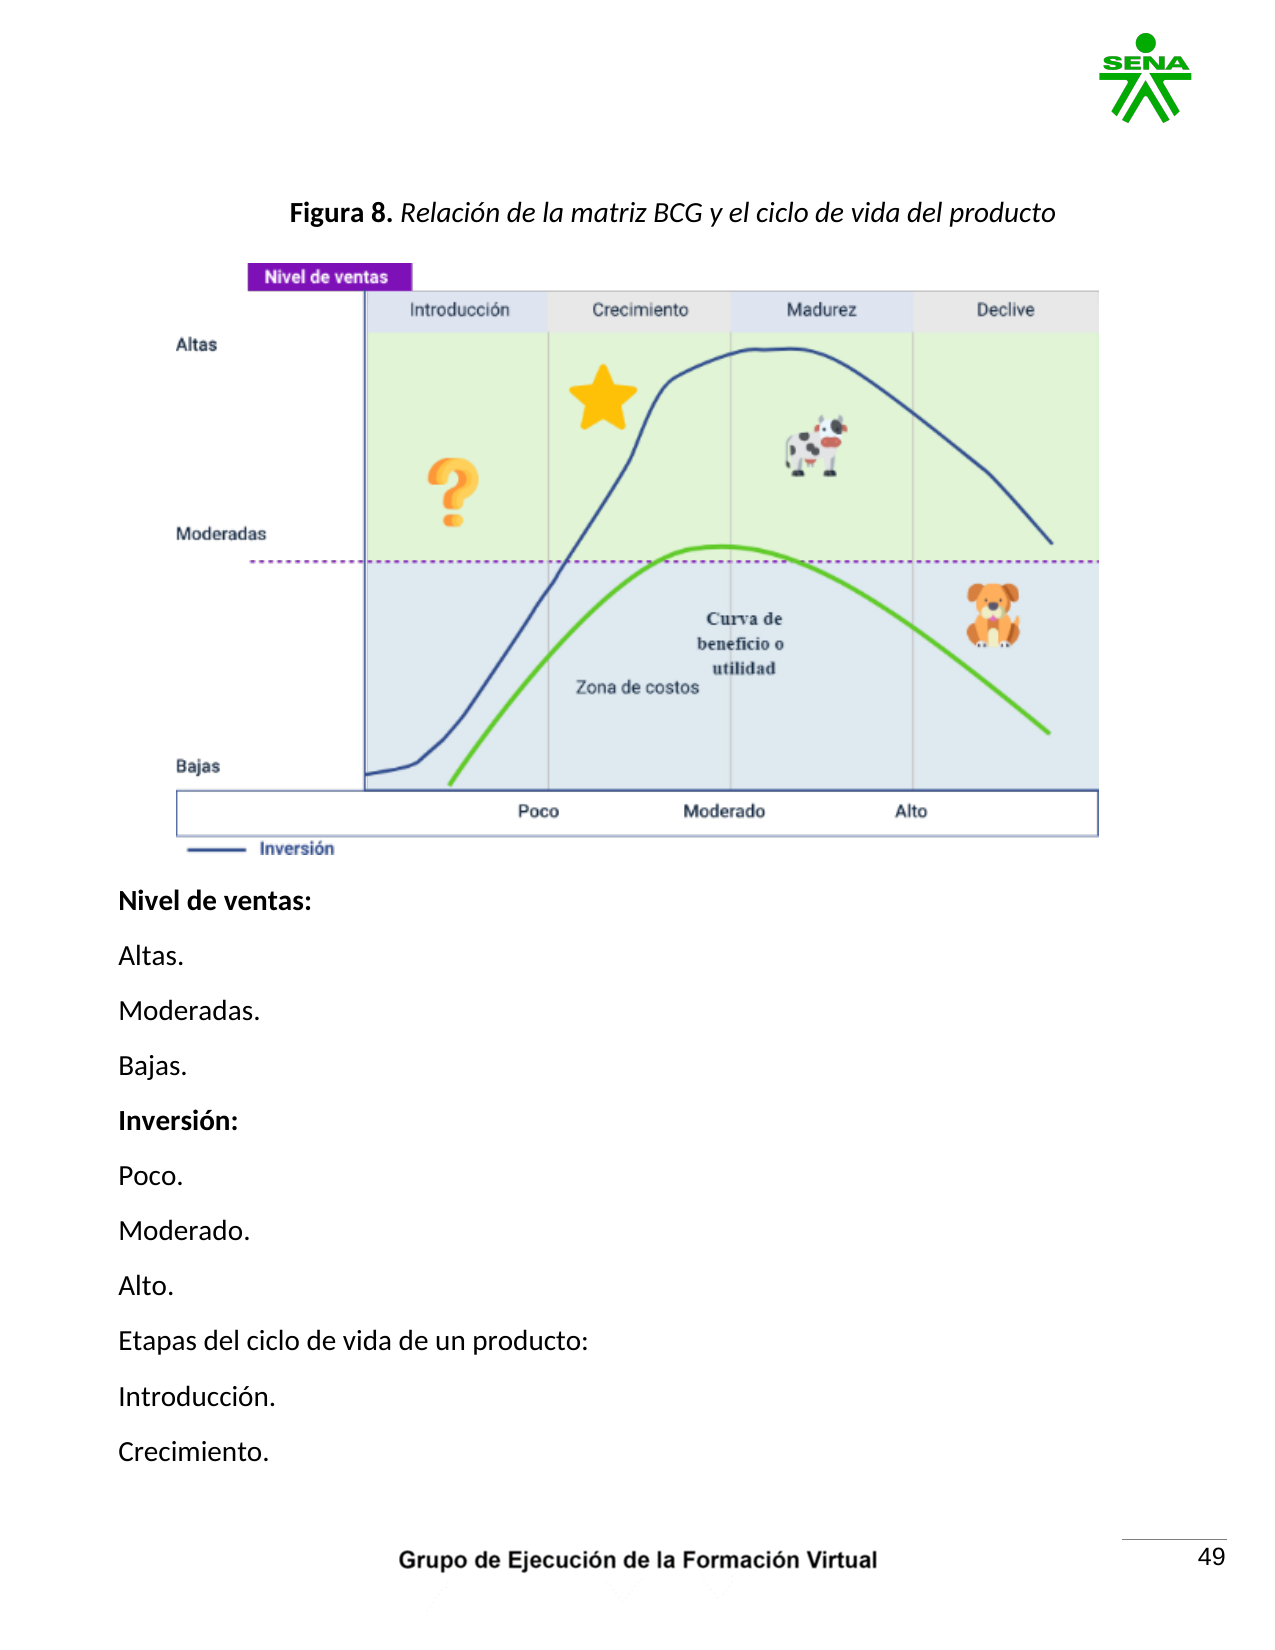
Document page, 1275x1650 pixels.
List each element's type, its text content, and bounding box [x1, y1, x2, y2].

text Altas. [118, 937, 1157, 972]
text Introducción. [118, 1378, 1157, 1413]
text Figura 8. Relación de la matriz BCG y el ciclo de vida del producto [118, 194, 1157, 229]
picture [1099, 33, 1192, 123]
picture [0, 1500, 1275, 1611]
text Moderado. [118, 1212, 1157, 1248]
picture [176, 263, 1099, 855]
text Inversión: [118, 1102, 1157, 1138]
text Crecimiento. [118, 1433, 1157, 1468]
text Poco. [118, 1157, 1157, 1193]
text Etapas del ciclo de vida de un producto: [118, 1322, 1157, 1358]
text Bajas. [118, 1047, 1157, 1083]
text Moderadas. [118, 992, 1157, 1027]
text Nivel de ventas: [118, 882, 1157, 917]
text Alto. [118, 1267, 1157, 1303]
